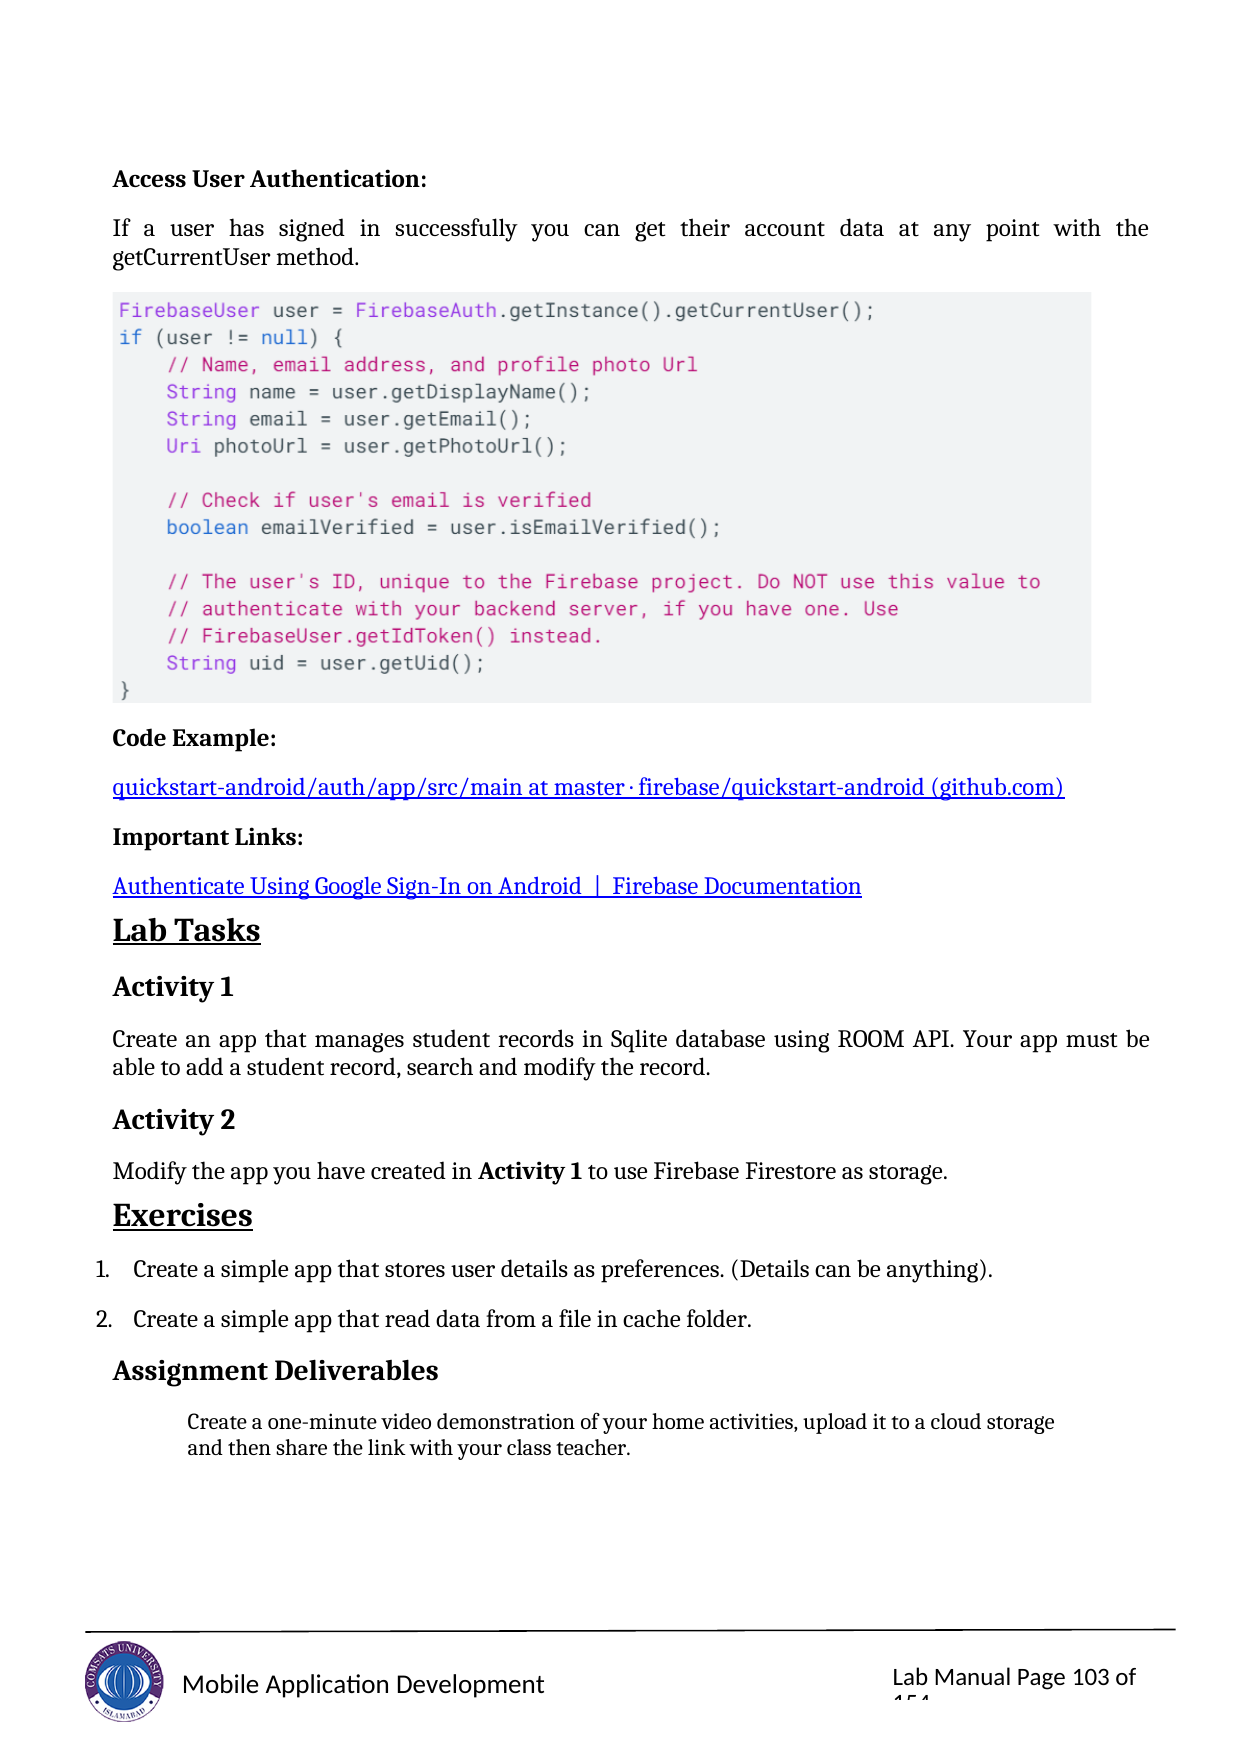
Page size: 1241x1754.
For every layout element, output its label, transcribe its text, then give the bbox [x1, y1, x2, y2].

subtitle Exercises [112, 1196, 1240, 1234]
text Create a one-minute video demonstration of your home activities, upload it to a cloud storage and then share the link with your class teacher. [187, 1409, 1080, 1461]
subtitle Lab Tasks [112, 911, 1240, 949]
subtitle Activity 1 [112, 970, 1240, 1004]
list Create a simple app that stores user details as preferences. (Details can be anything). [96, 1255, 1152, 1284]
subtitle Important Links: [112, 822, 1240, 851]
text Authenticate Using Google Sign-In on Android | Firebase Documentation [112, 872, 1152, 901]
text Modify the app you have created in Activity 1 to use Firebase Firestore as storage. [112, 1157, 1152, 1186]
subtitle Assignment Deliverables [112, 1354, 1240, 1388]
picture [85, 1641, 165, 1722]
subtitle Access User Authentication: [112, 164, 1240, 193]
subtitle Code Example: [112, 723, 1240, 752]
text quickstart-android/auth/app/src/main at master · firebase/quickstart-android (github.com) [112, 773, 1152, 802]
text Create an app that manages student records in Sqlite database using ROOM API. Your app must be able to add a student record, search and modify the record. [112, 1024, 1152, 1082]
text If a user has signed in successfully you can get their account data at any point with the getCurrentUser method. [112, 214, 1152, 272]
list Create a simple app that read data from a file in cache folder. [96, 1305, 1152, 1333]
subtitle Activity 2 [112, 1103, 1240, 1136]
picture [112, 292, 1092, 703]
